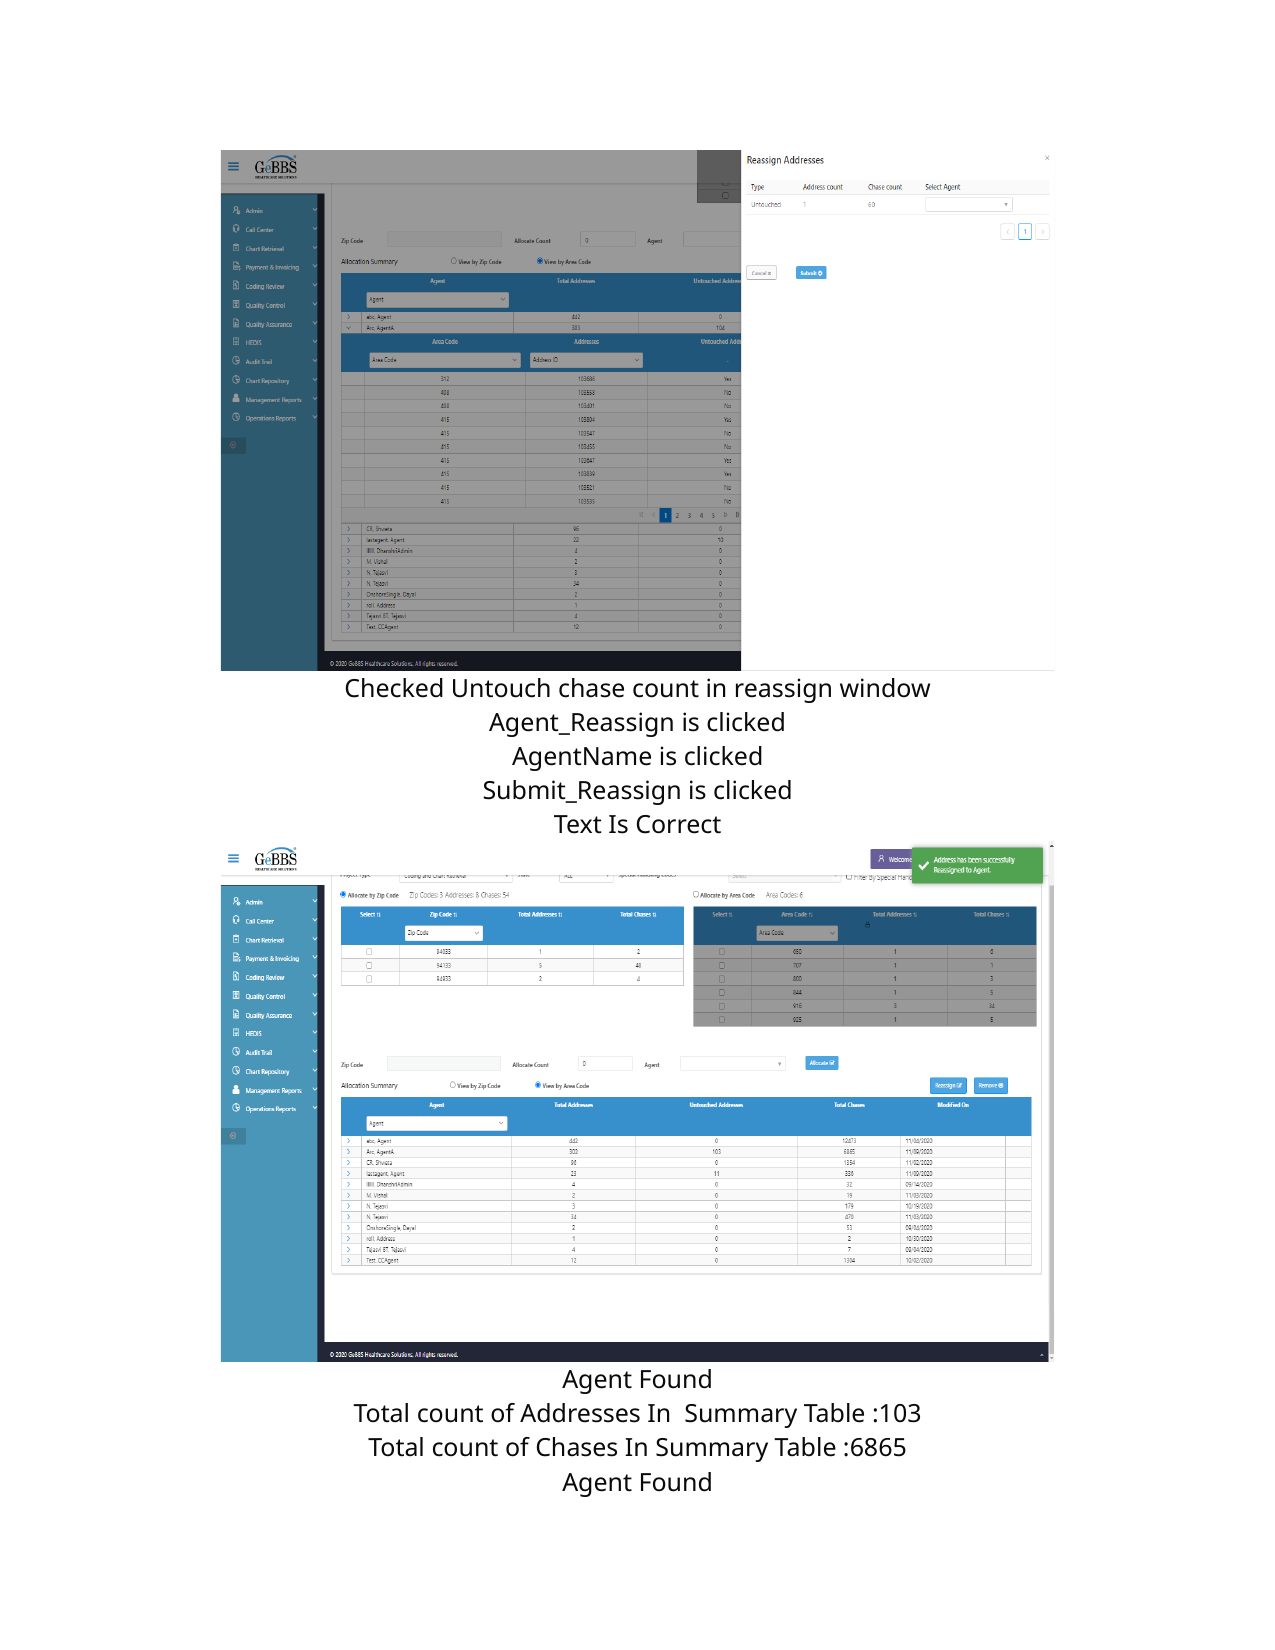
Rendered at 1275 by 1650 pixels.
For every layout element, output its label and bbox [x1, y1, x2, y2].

text [150, 150, 1125, 1498]
picture [220, 841, 1055, 1362]
picture [220, 150, 1055, 671]
